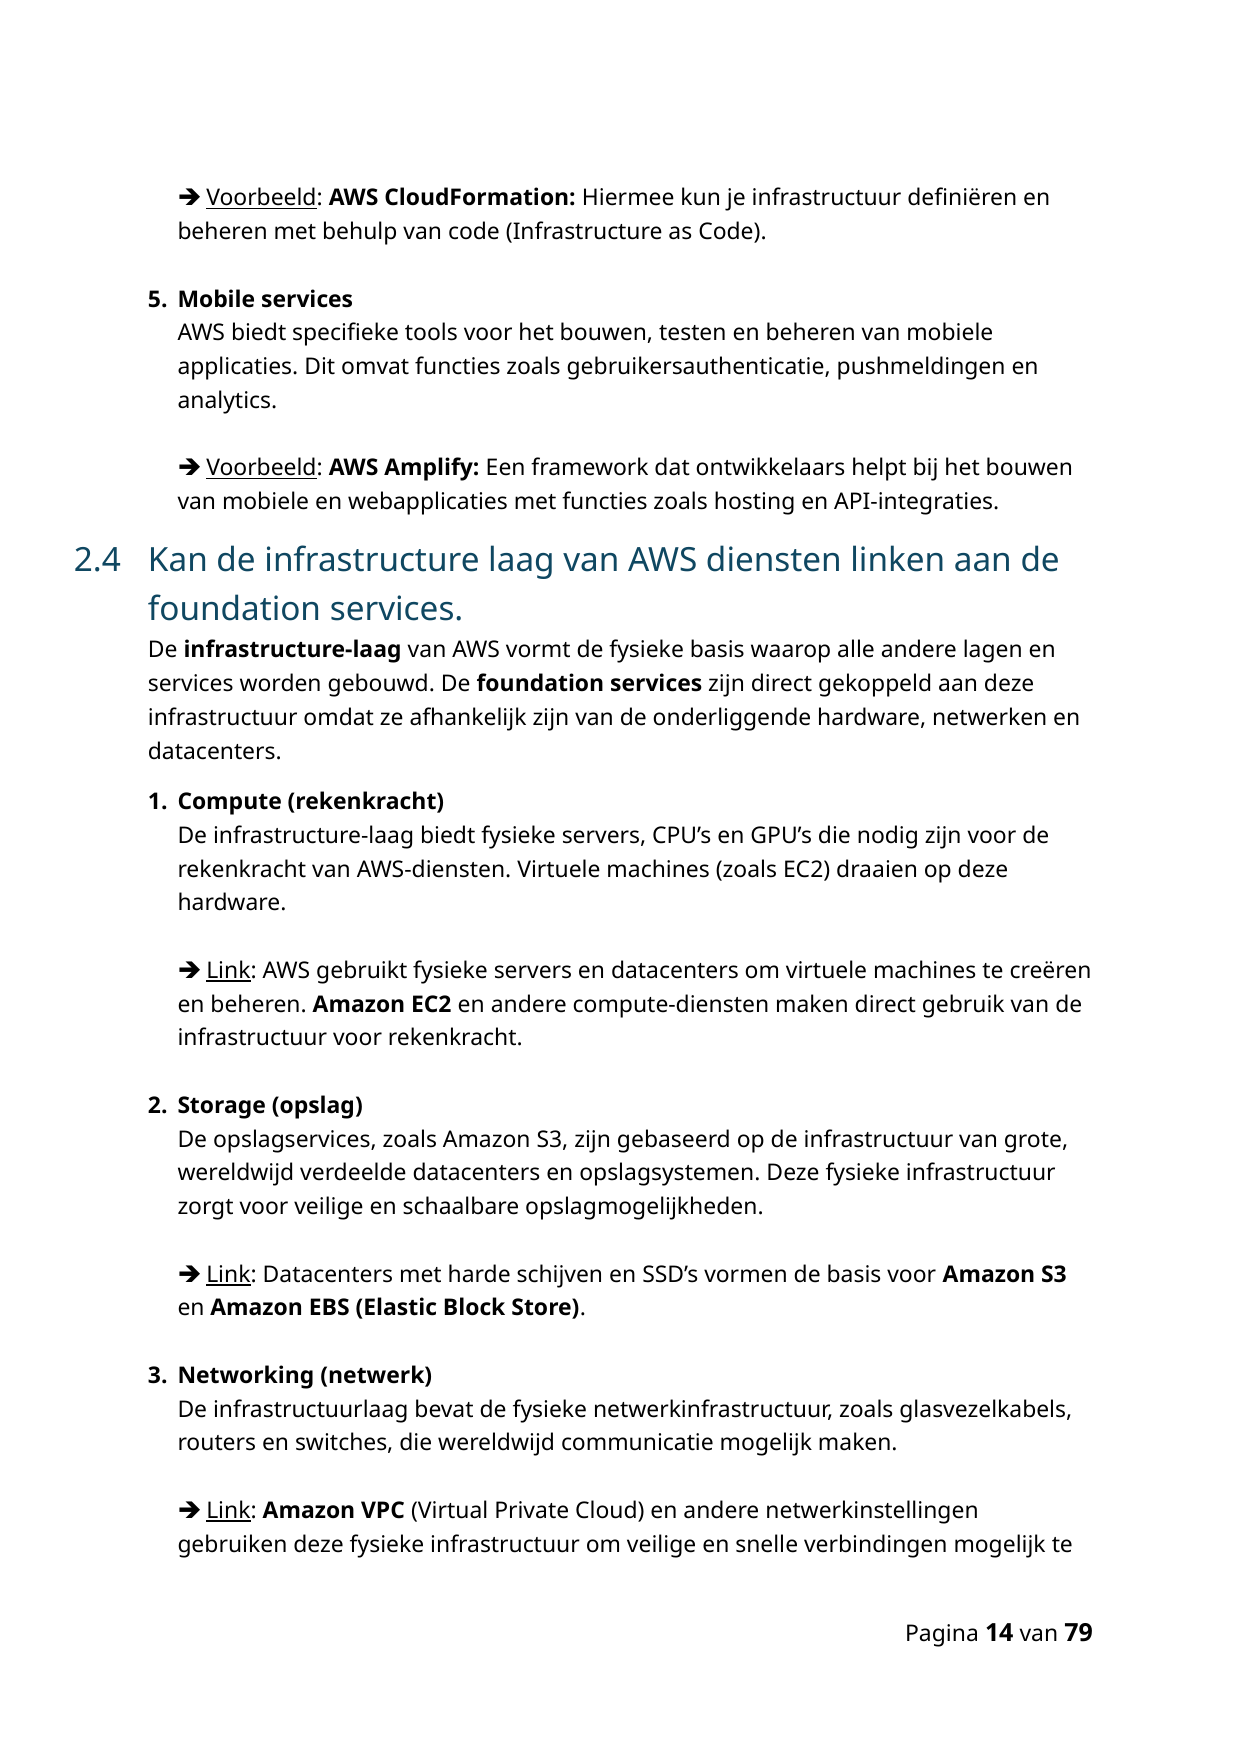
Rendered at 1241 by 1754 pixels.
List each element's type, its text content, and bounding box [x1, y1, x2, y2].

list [148, 1359, 1093, 1559]
list Storage (opslag) De opslagservices, zoals Amazon S3, zijn gebaseerd op de infrastructuur van grote, wereldwijd verdeelde datacenters en opslagsystemen. Deze fysieke infrastructuur zorgt voor veilige en schaalbare opslagmogelijkheden. Link: Datacenters met harde schijven en SSD’s vormen de basis voor Amazon S3 en Amazon EBS (Elastic Block Store). [148, 1089, 1093, 1356]
list Mobile services AWS biedt specifieke tools voor het bouwen, testen en beheren van mobiele applicaties. Dit omvat functies zoals gebruikersauthenticatie, pushmeldingen en analytics. Voorbeeld: AWS Amplify: Een framework dat ontwikkelaars helpt bij het bouwen van mobiele en webapplicaties met functies zoals hosting en API-integraties. [148, 283, 1093, 516]
list Compute (rekenkracht) De infrastructure-laag biedt fysieke servers, CPU’s en GPU’s die nodig zijn voor de rekenkracht van AWS-diensten. Virtuele machines (zoals EC2) draaien op deze hardware. Link: AWS gebruikt fysieke servers en datacenters om virtuele machines te creëren en beheren. Amazon EC2 en andere compute-diensten maken direct gebruik van de infrastructuur voor rekenkracht. [148, 785, 1093, 1086]
text De infrastructure-laag van AWS vormt de fysieke basis waarop alle andere lagen en services worden gebouwd. De foundation services zijn direct gekoppeld aan deze infrastructuur omdat ze afhankelijk zijn van de onderliggende hardware, netwerken en datacenters. [148, 633, 1093, 766]
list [148, 148, 1093, 280]
subtitle Kan de infrastructure laag van AWS diensten linken aan de foundation services. [74, 536, 1093, 630]
